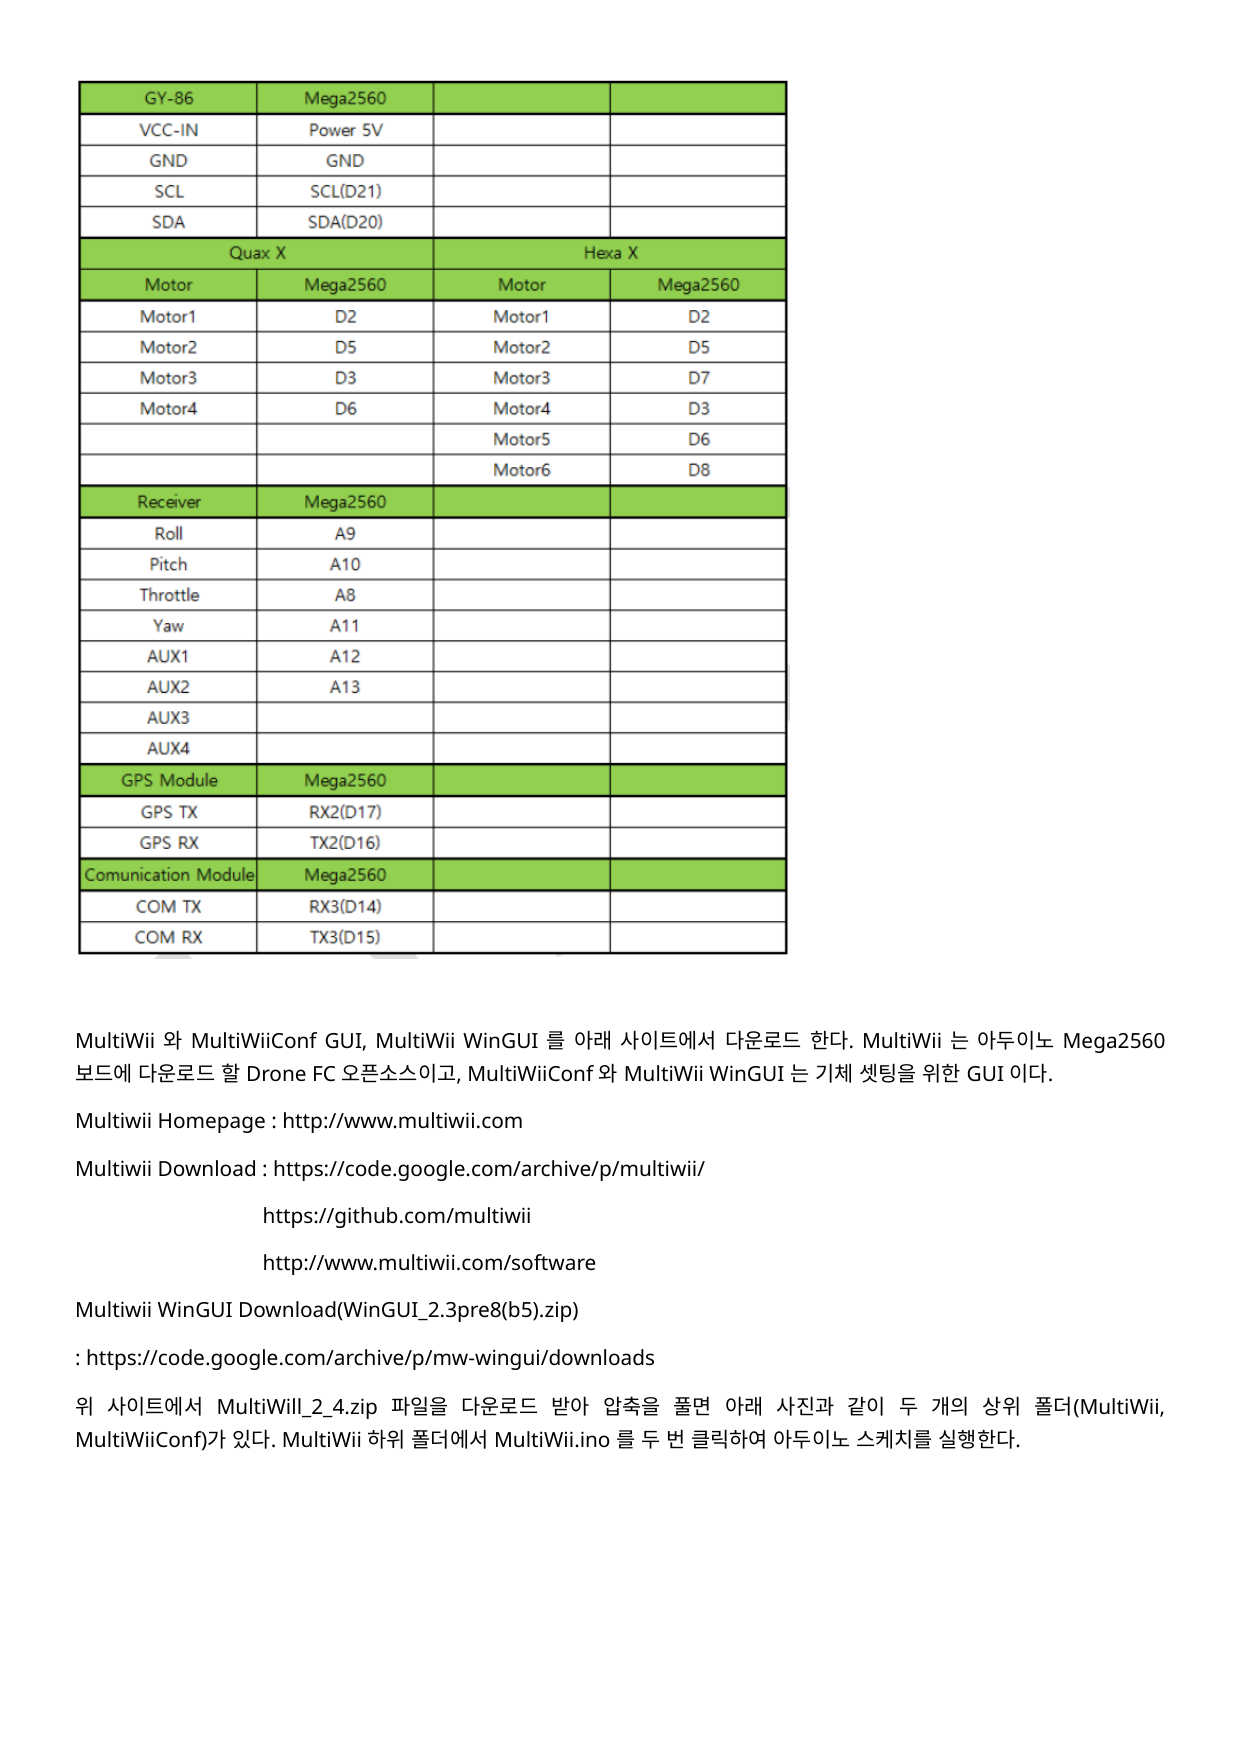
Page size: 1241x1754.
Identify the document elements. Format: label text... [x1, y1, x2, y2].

text Multiwii WinGUI Download(WinGUI_2.3pre8(b5).zip) [75, 1296, 1165, 1324]
text MultiWii 와 MultiWiiConf GUI, MultiWii WinGUI 를 아래 사이트에서 다운로드 한다. MultiWii 는 아두이노 Mega2560 보드에 다운로드 할 Drone FC 오픈소스이고, MultiWiiConf 와 MultiWii WinGUI 는 기체 셋팅을 위한 GUI 이다. [75, 1024, 1165, 1087]
picture [75, 75, 790, 959]
text : https://code.google.com/archive/p/mw-wingui/downloads [75, 1343, 1165, 1371]
text https://github.com/multiwii [158, 1201, 1165, 1229]
text 위 사이트에서 MultiWill_2_4.zip 파일을 다운로드 받아 압축을 풀면 아래 사진과 같이 두 개의 상위 폴더(MultiWii, MultiWiiConf)가 있다. MultiWii 하위 폴더에서 MultiWii.ino 를 두 번 클릭하여 아두이노 스케치를 실행한다. [75, 1390, 1165, 1453]
text http://www.multiwii.com/software [75, 1248, 1165, 1277]
text Multiwii Homepage : http://www.multiwii.com [75, 1106, 1165, 1135]
text Multiwii Download : https://code.google.com/archive/p/multiwii/ [75, 1154, 1165, 1182]
